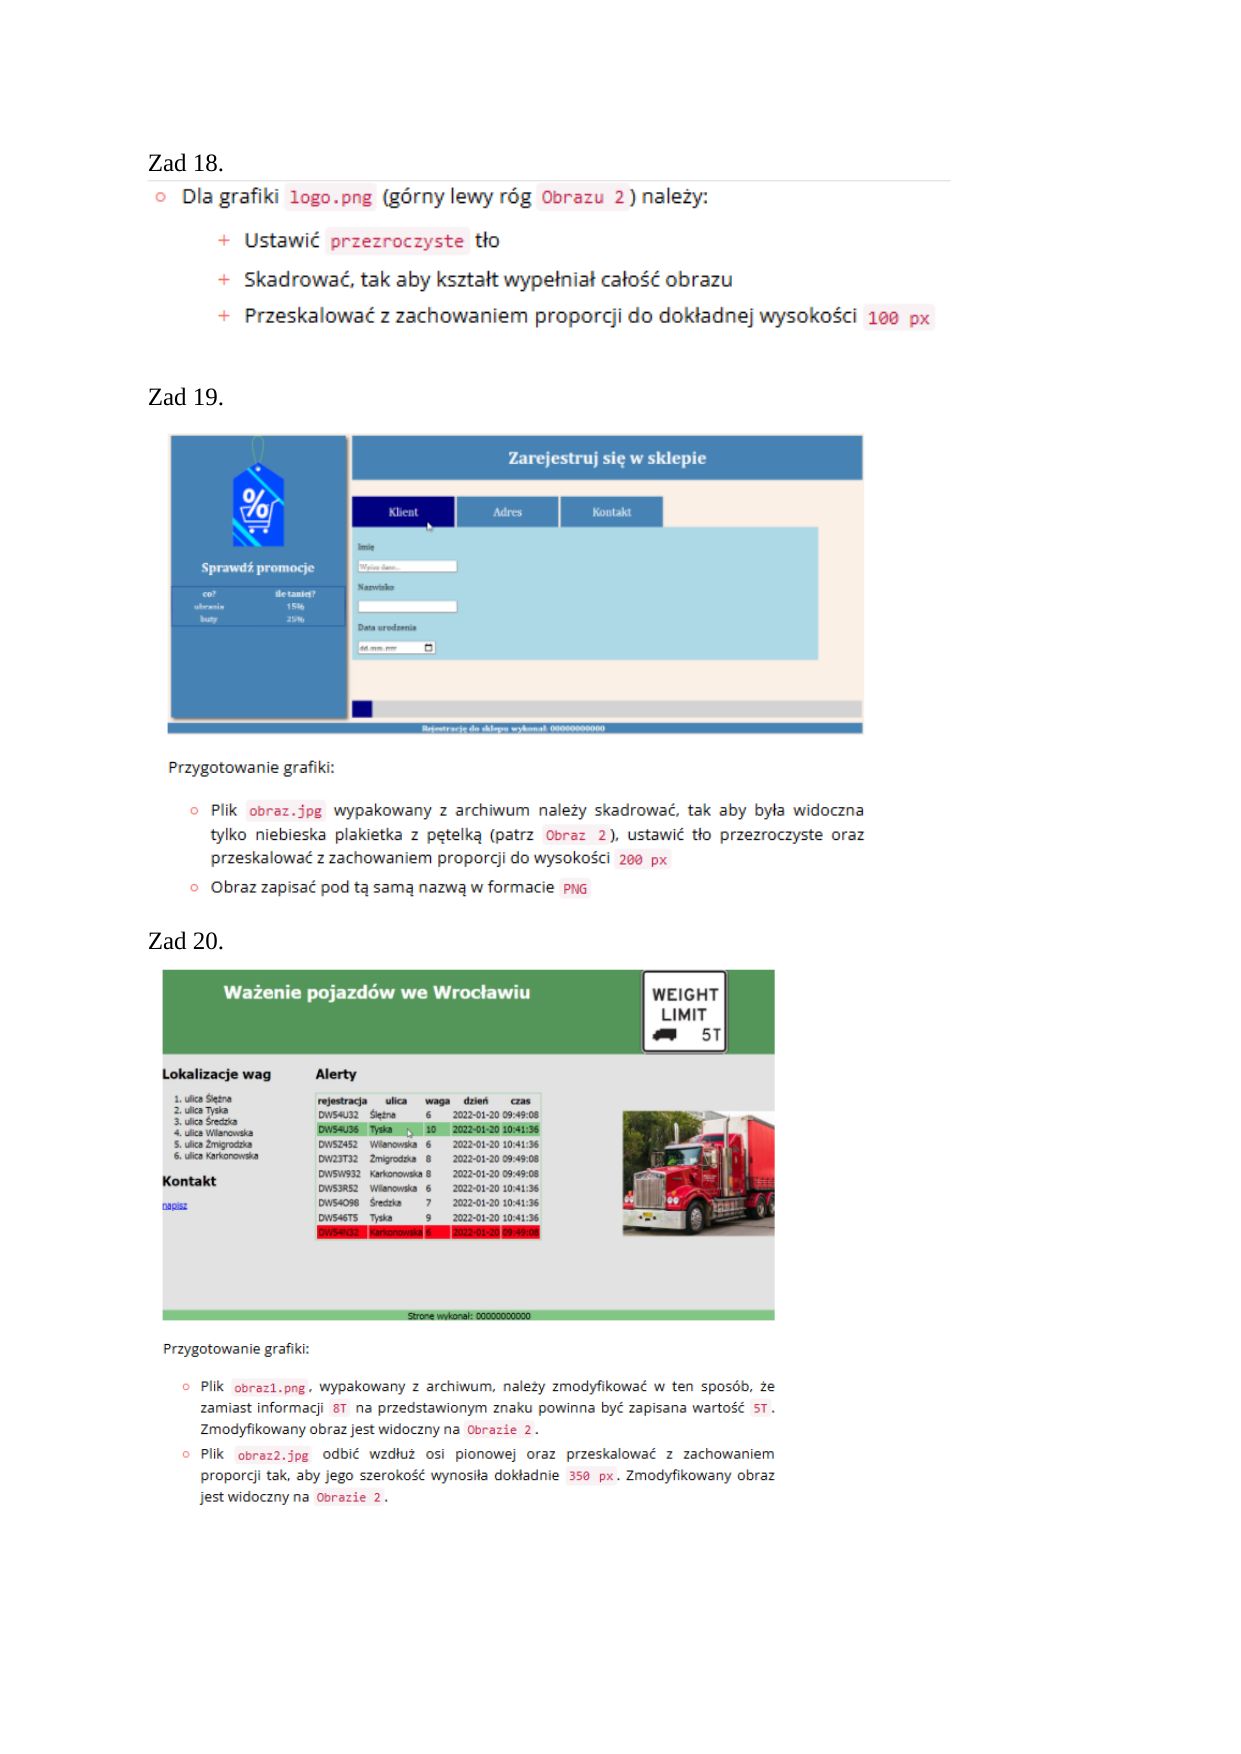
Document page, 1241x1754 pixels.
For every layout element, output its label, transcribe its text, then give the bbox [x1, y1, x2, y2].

picture [147, 180, 951, 345]
text Zad 19. [148, 382, 1093, 411]
picture [147, 415, 895, 922]
picture [153, 958, 794, 1522]
text Zad 20. [148, 926, 1093, 954]
text Zad 18. [148, 148, 1093, 176]
